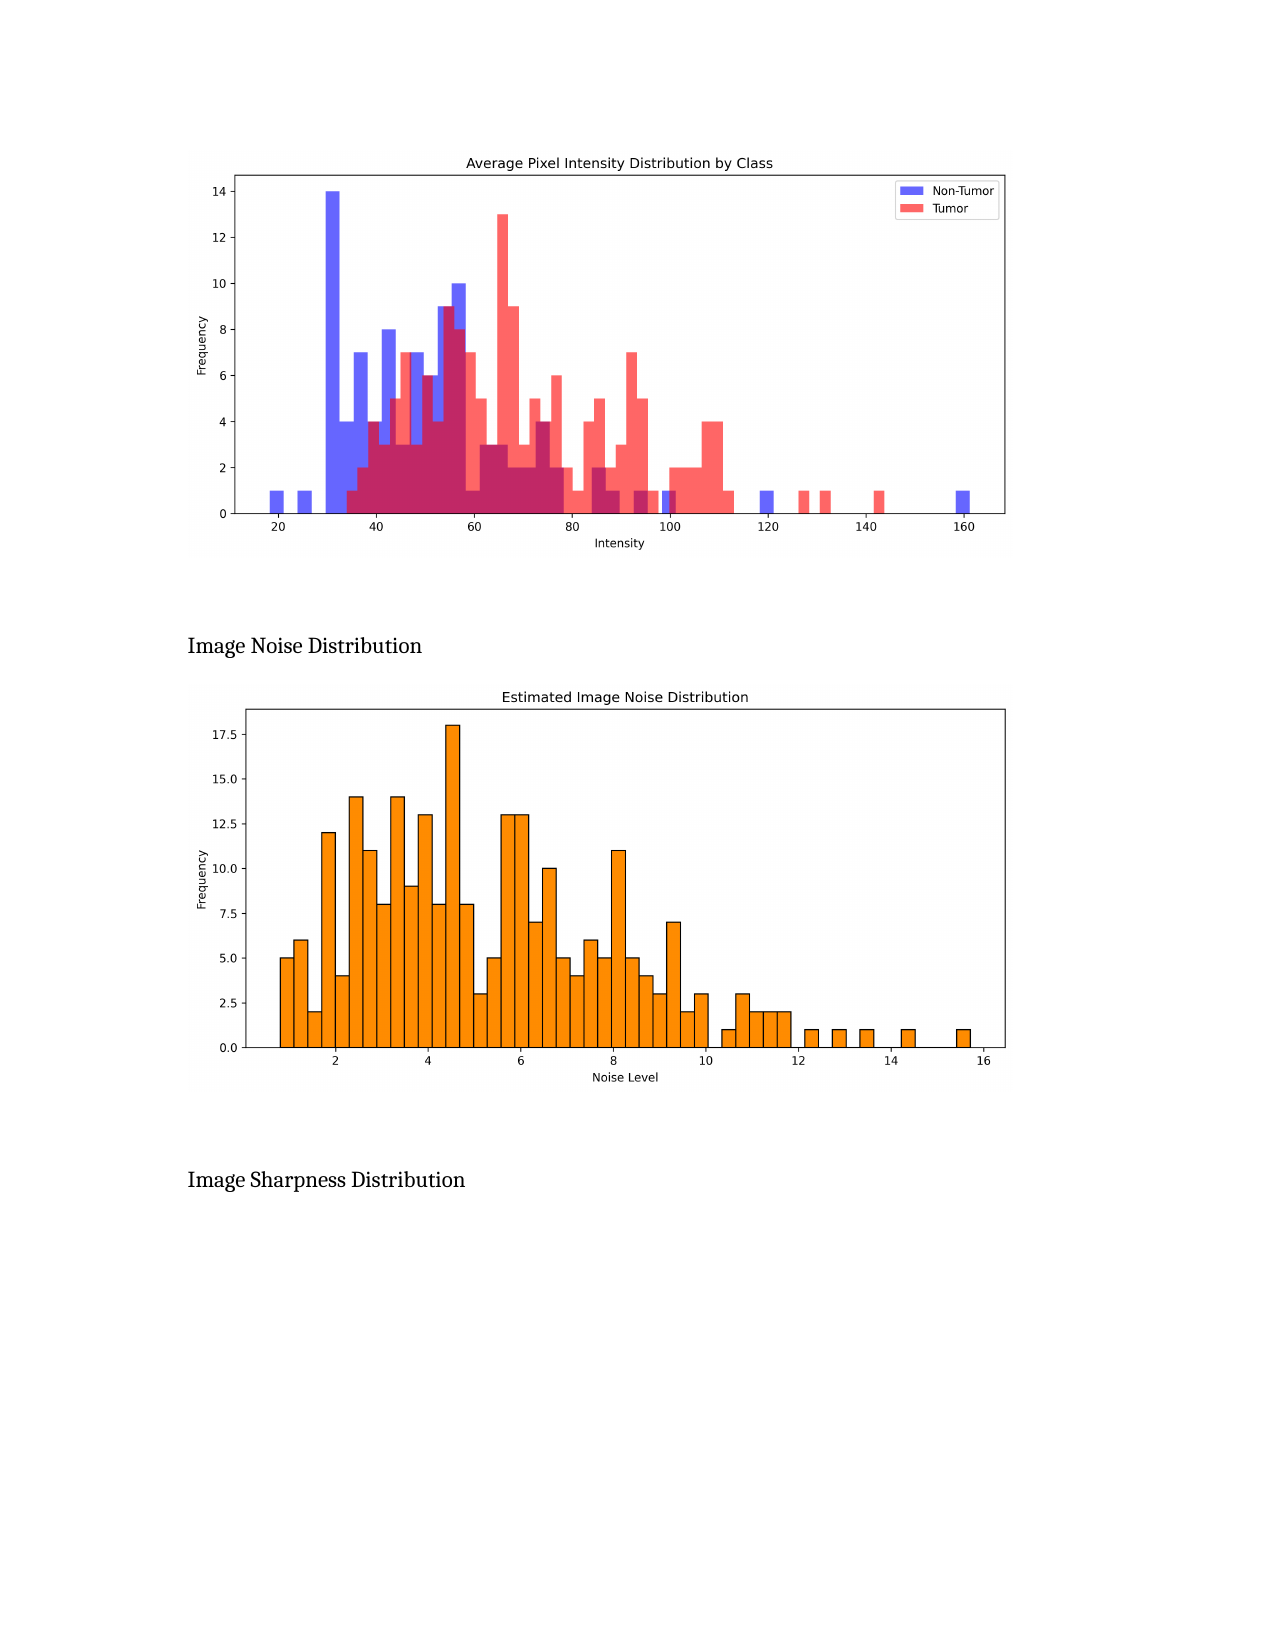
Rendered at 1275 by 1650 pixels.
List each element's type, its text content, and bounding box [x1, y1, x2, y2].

text Image Noise Distribution [187, 633, 1087, 659]
picture [187, 684, 1013, 1092]
picture [187, 150, 1013, 558]
text Image Sharpness Distribution [187, 1167, 1087, 1193]
